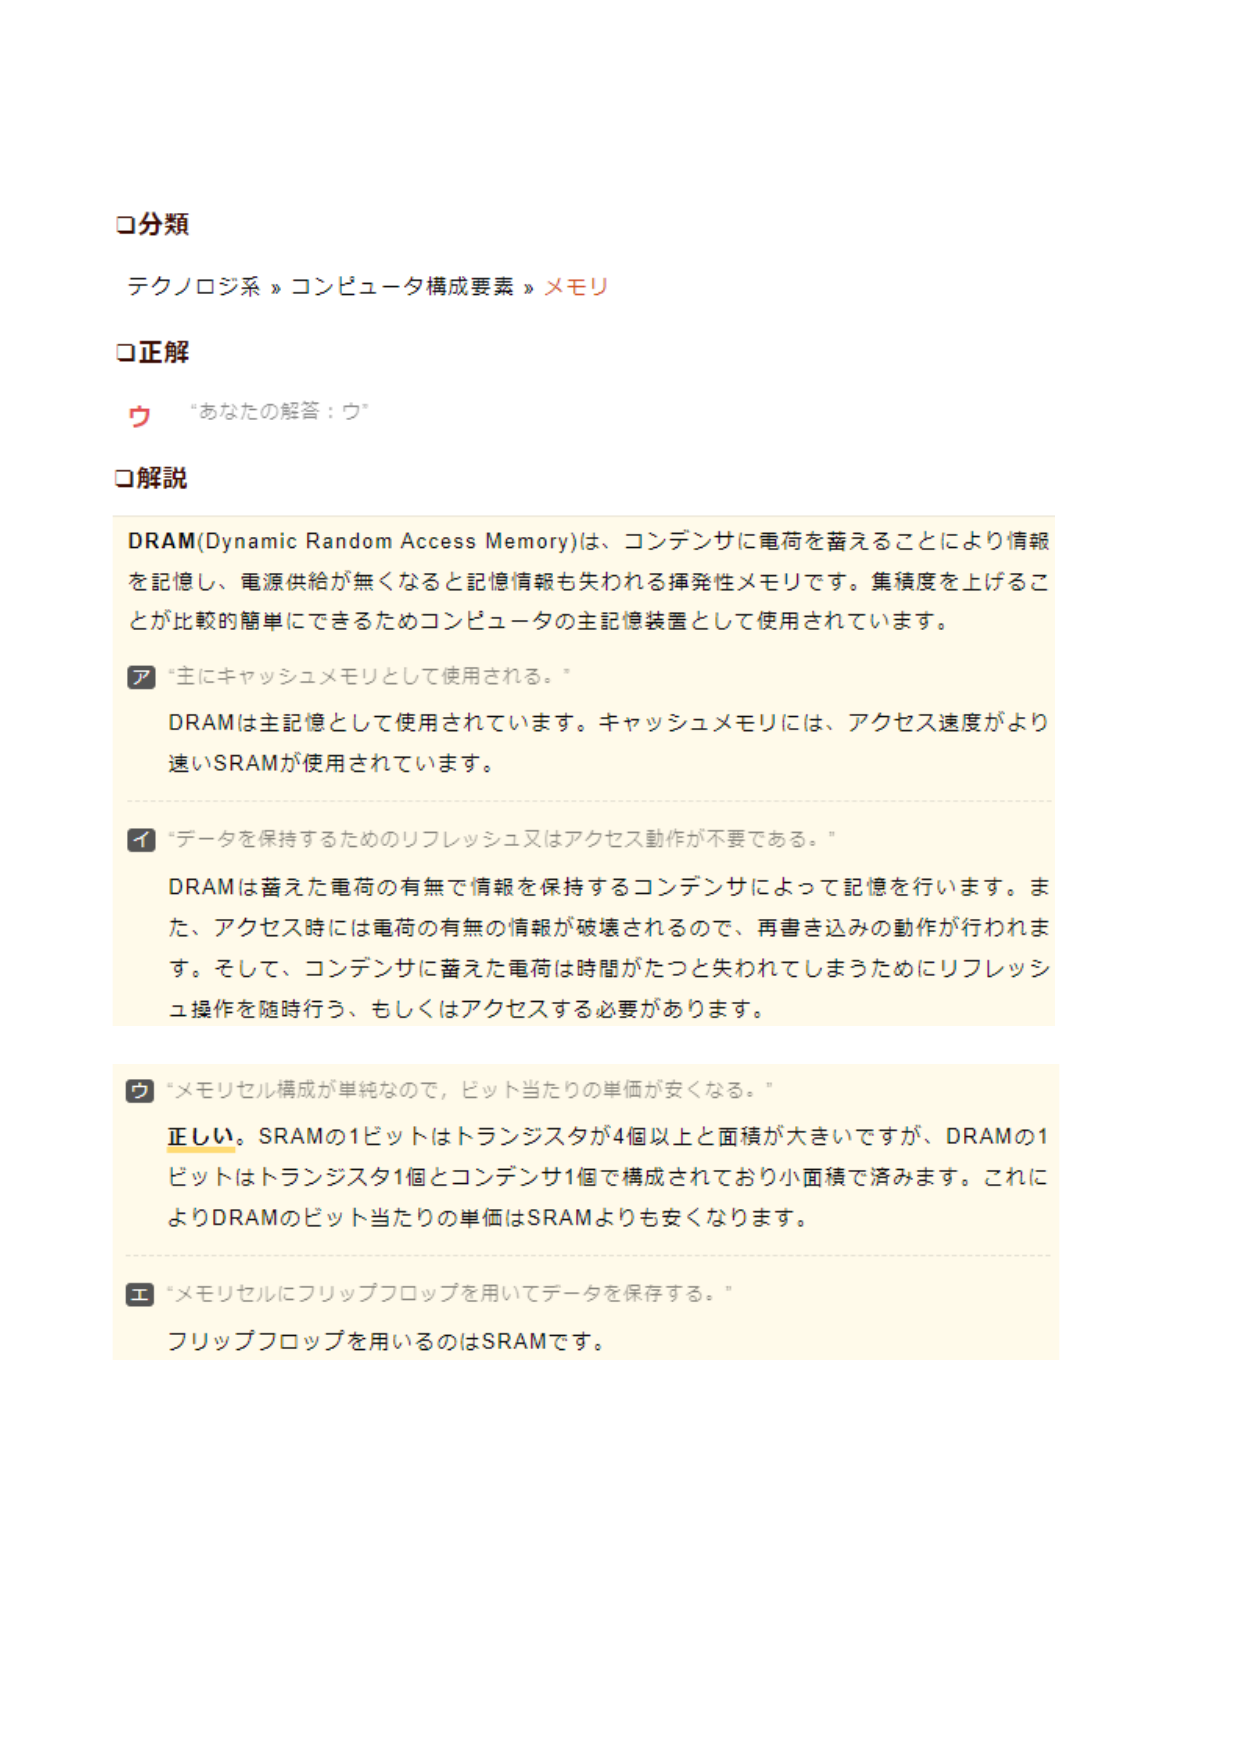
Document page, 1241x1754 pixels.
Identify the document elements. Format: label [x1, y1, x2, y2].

picture [112, 464, 1055, 1026]
picture [112, 1064, 1060, 1360]
picture [112, 202, 810, 431]
